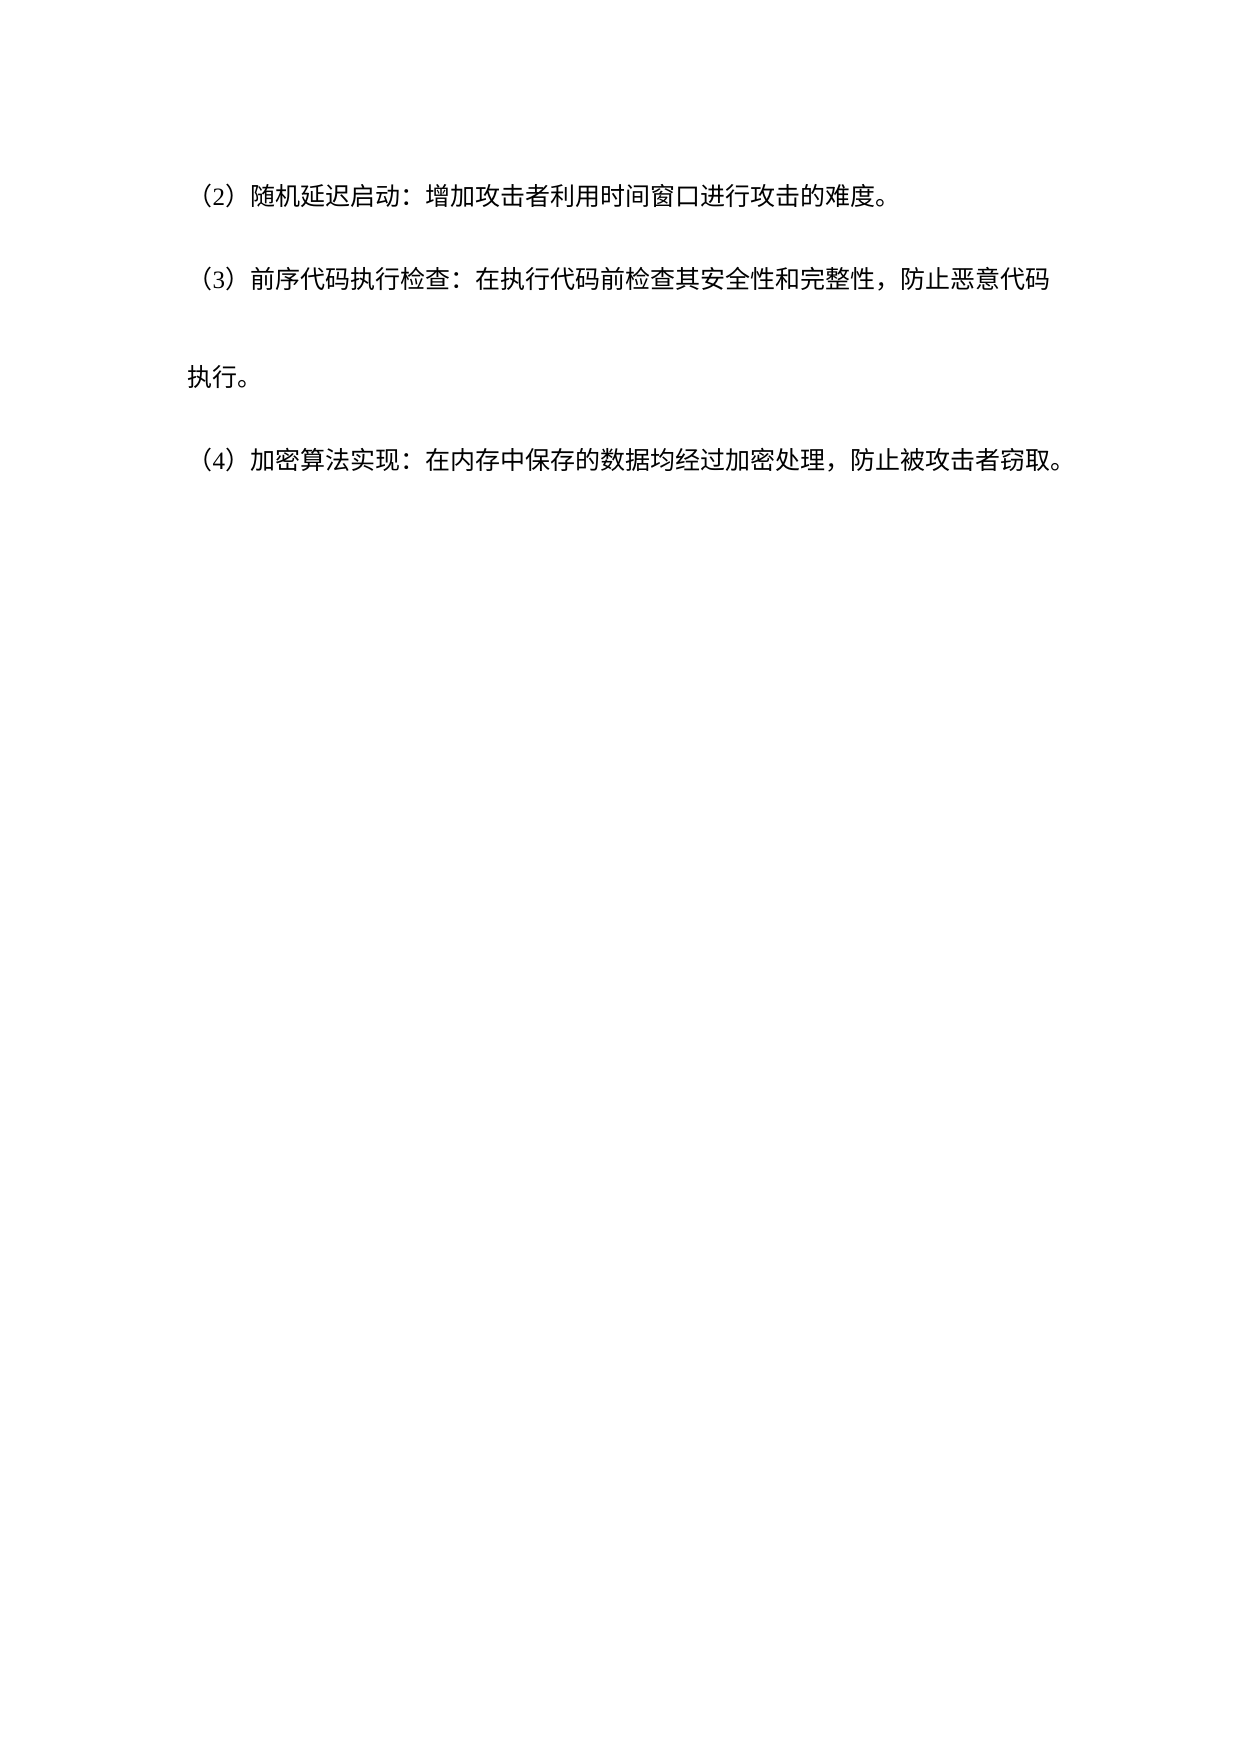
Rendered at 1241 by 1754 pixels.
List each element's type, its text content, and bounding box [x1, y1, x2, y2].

text （2）随机延迟启动：增加攻击者利用时间窗口进行攻击的难度。 [187, 162, 1053, 227]
text （4）加密算法实现：在内存中保存的数据均经过加密处理，防止被攻击者窃取。 [187, 426, 1053, 491]
text （3）前序代码执行检查：在执行代码前检查其安全性和完整性，防止恶意代码执行。 [187, 245, 1053, 408]
